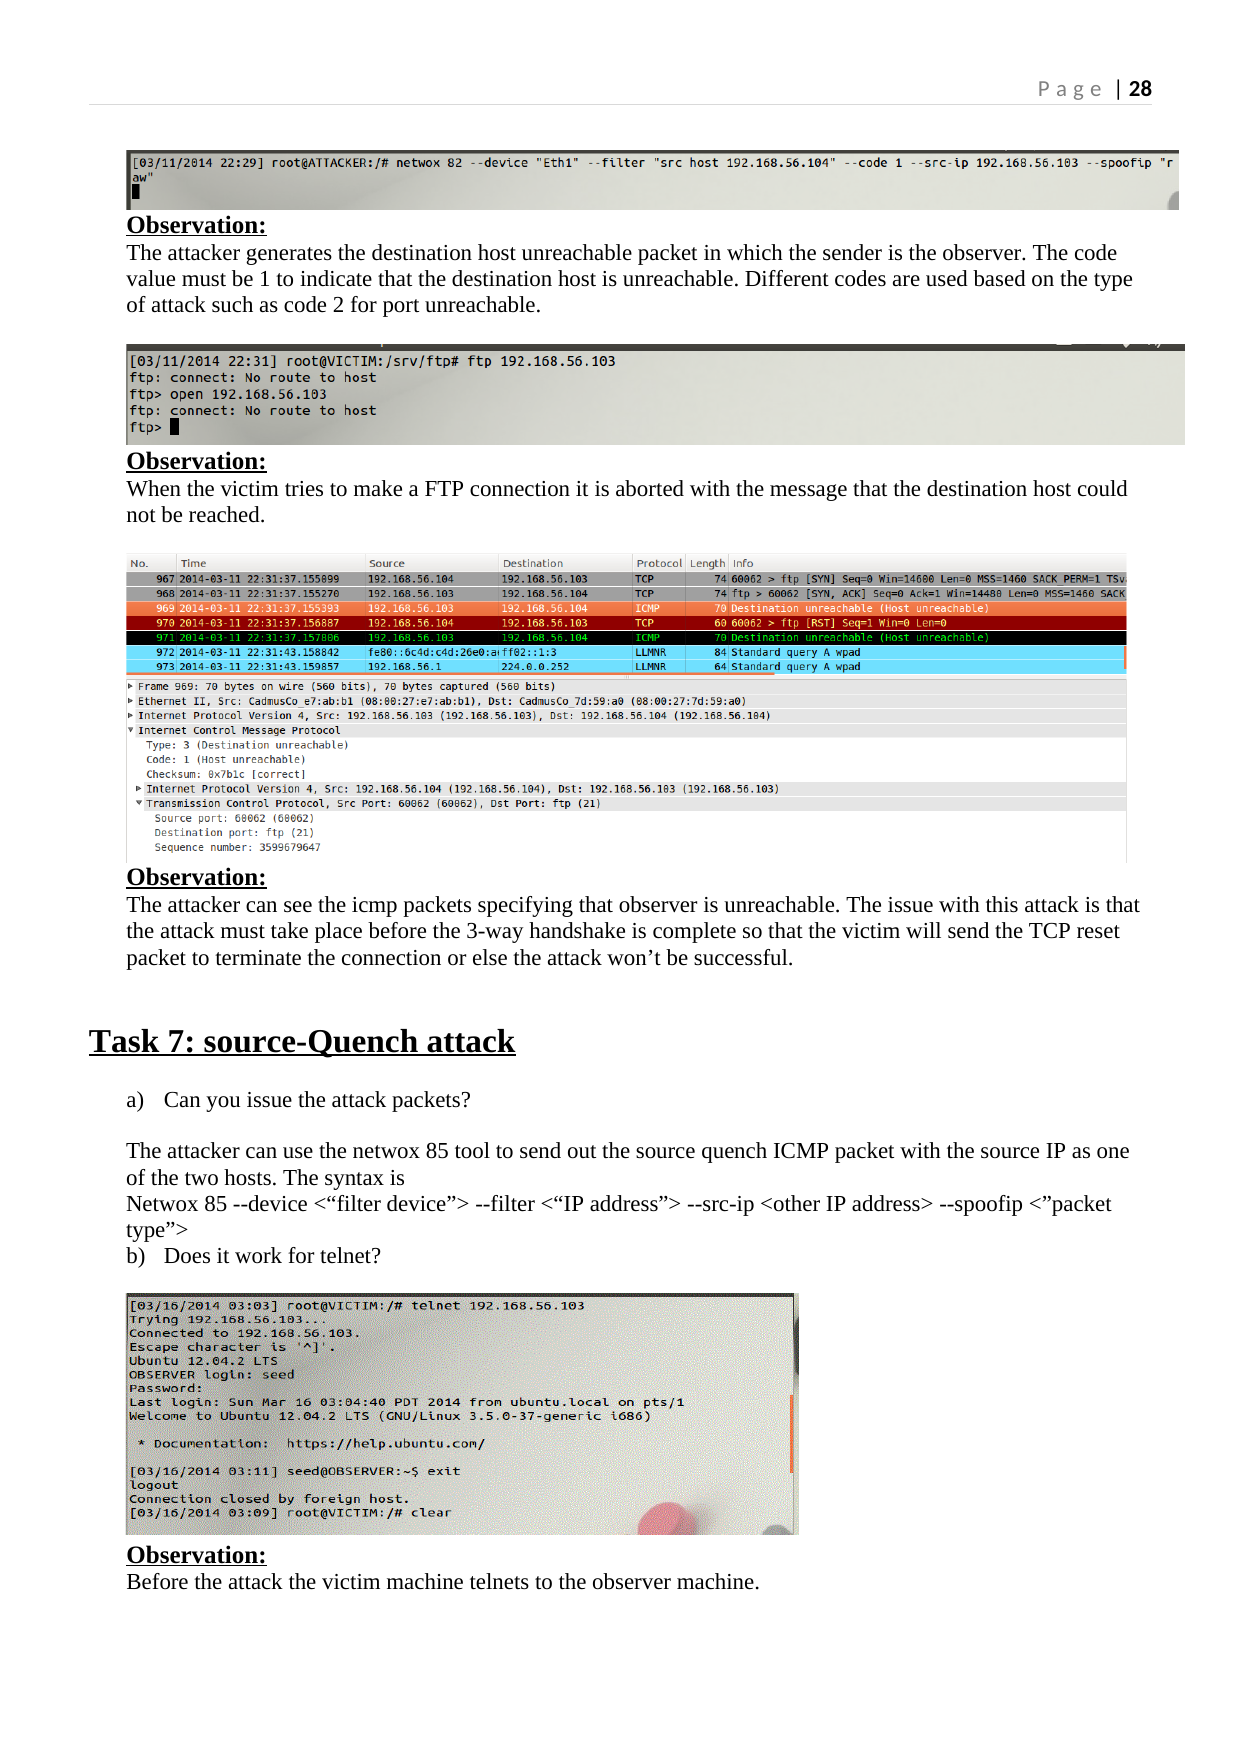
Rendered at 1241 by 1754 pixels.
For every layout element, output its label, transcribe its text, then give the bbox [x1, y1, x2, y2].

picture [126, 150, 1189, 210]
text Observation: [89, 1540, 1152, 1568]
text The attacker can use the netwox 85 tool to send out the source quench ICMP packet with the source IP as one of the two hosts. The syntax is [126, 1137, 1152, 1190]
text Before the attack the victim machine telnets to the observer machine. [126, 1568, 1152, 1595]
text Observation: [89, 862, 1152, 891]
text The attacker can see the icmp packets specifying that observer is unreachable. The issue with this attack is that the attack must take place before the 3-way handshake is complete so that the victim will send the TCP reset packet to terminate the connection or else the attack won’t be successful. [126, 891, 1152, 970]
picture [126, 553, 1130, 863]
text Netwox 85 --device <“filter device”> --filter <“IP address”> --src-ip <other IP address> --spoofip <”packet type”> [126, 1190, 1152, 1243]
picture [125, 1293, 801, 1540]
text Observation: [89, 446, 1152, 475]
list Does it work for telnet? [126, 1243, 1152, 1269]
text When the victim tries to make a FTP connection it is aborted with the message that the destination host could not be reached. [126, 475, 1152, 528]
list Can you issue the attack packets? [126, 1086, 1152, 1112]
text Task 7: source-Quench attack [89, 1021, 1152, 1059]
text Observation: [89, 210, 1152, 239]
text The attacker generates the destination host unreachable packet in which the sender is the observer. The code value must be 1 to indicate that the destination host is unreachable. Different codes are used based on the type of attack such as code 2 for port unreachable. [126, 239, 1152, 318]
picture [126, 344, 1189, 447]
